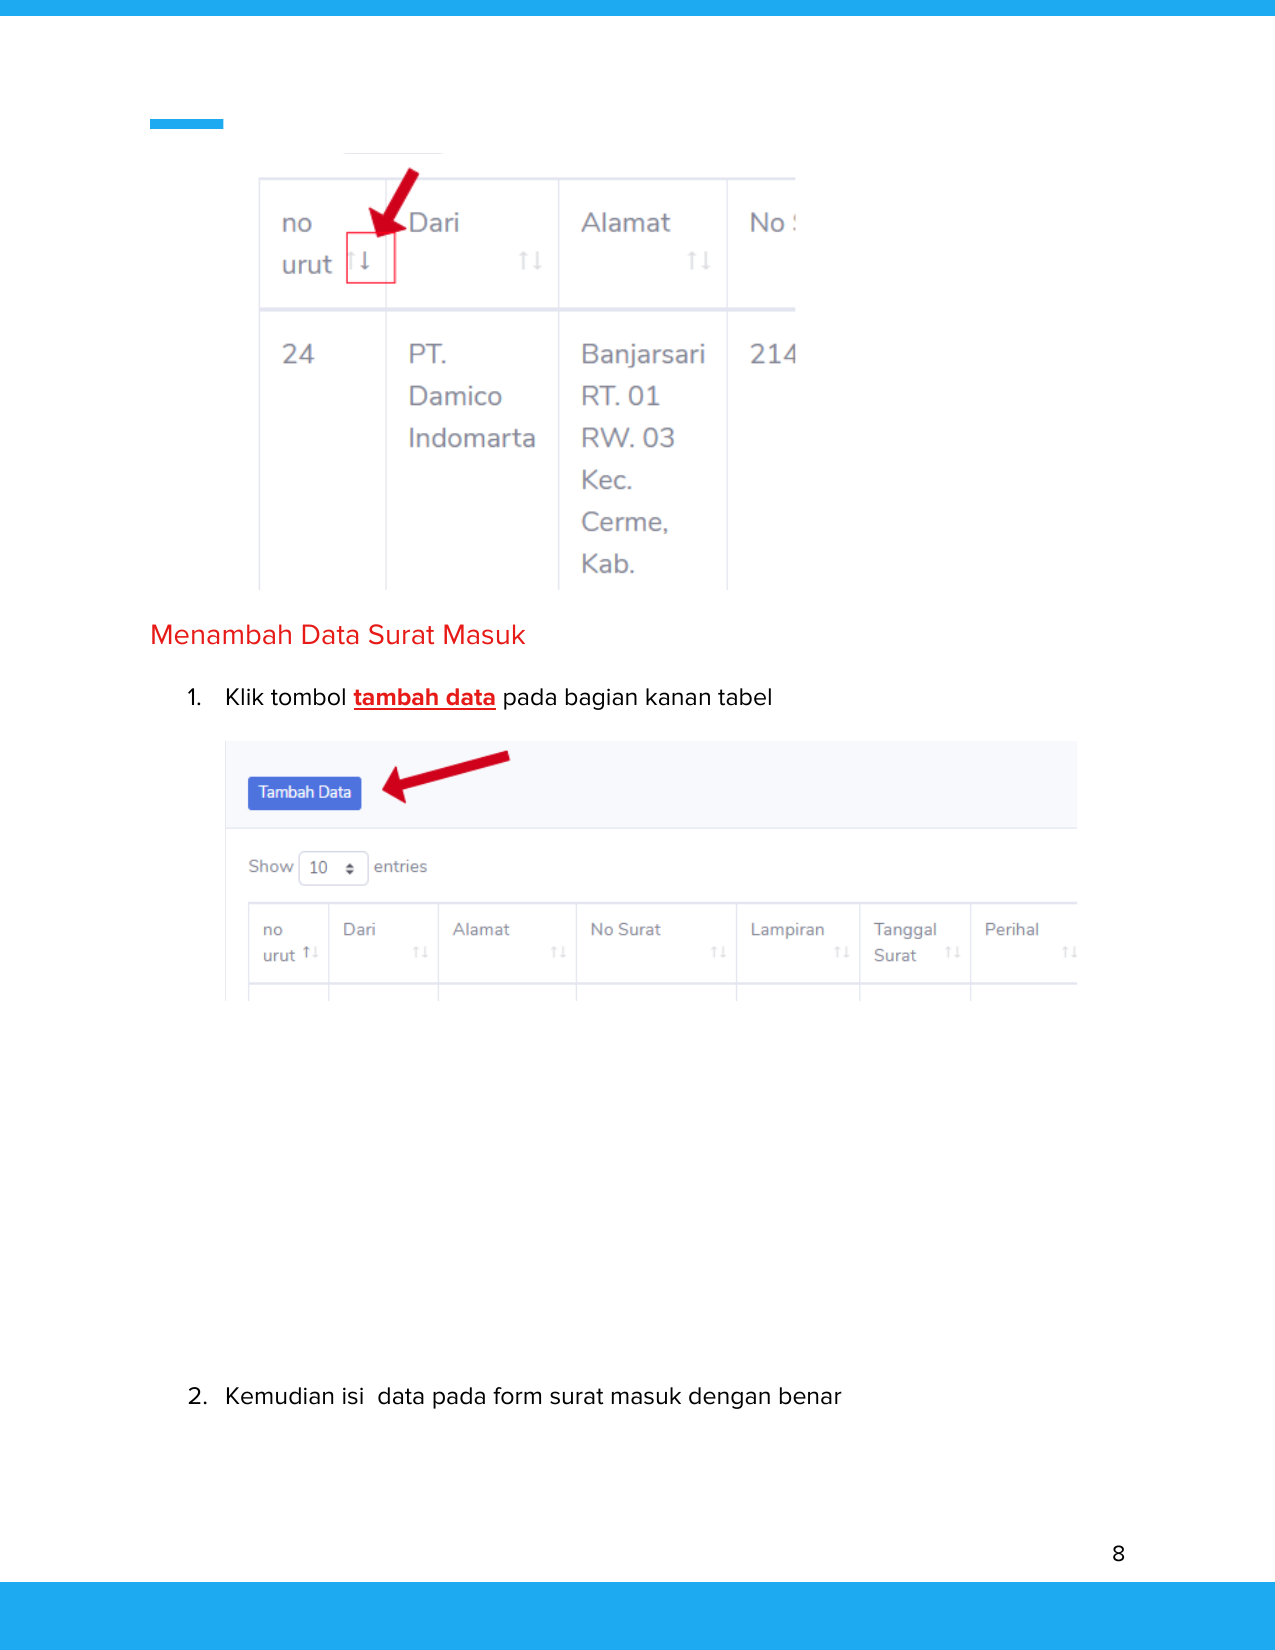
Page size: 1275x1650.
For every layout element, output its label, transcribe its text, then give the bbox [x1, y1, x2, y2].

picture [150, 119, 224, 129]
picture [0, 0, 1275, 16]
picture [0, 1582, 1275, 1650]
list Klik tombol tambah data pada bagian kanan tabel [187, 683, 1125, 713]
picture [225, 741, 1078, 1001]
list Kemudian isi data pada form surat masuk dengan benar [187, 1382, 1125, 1412]
subtitle Menambah Data Surat Masuk [150, 617, 1125, 653]
picture [225, 153, 796, 590]
